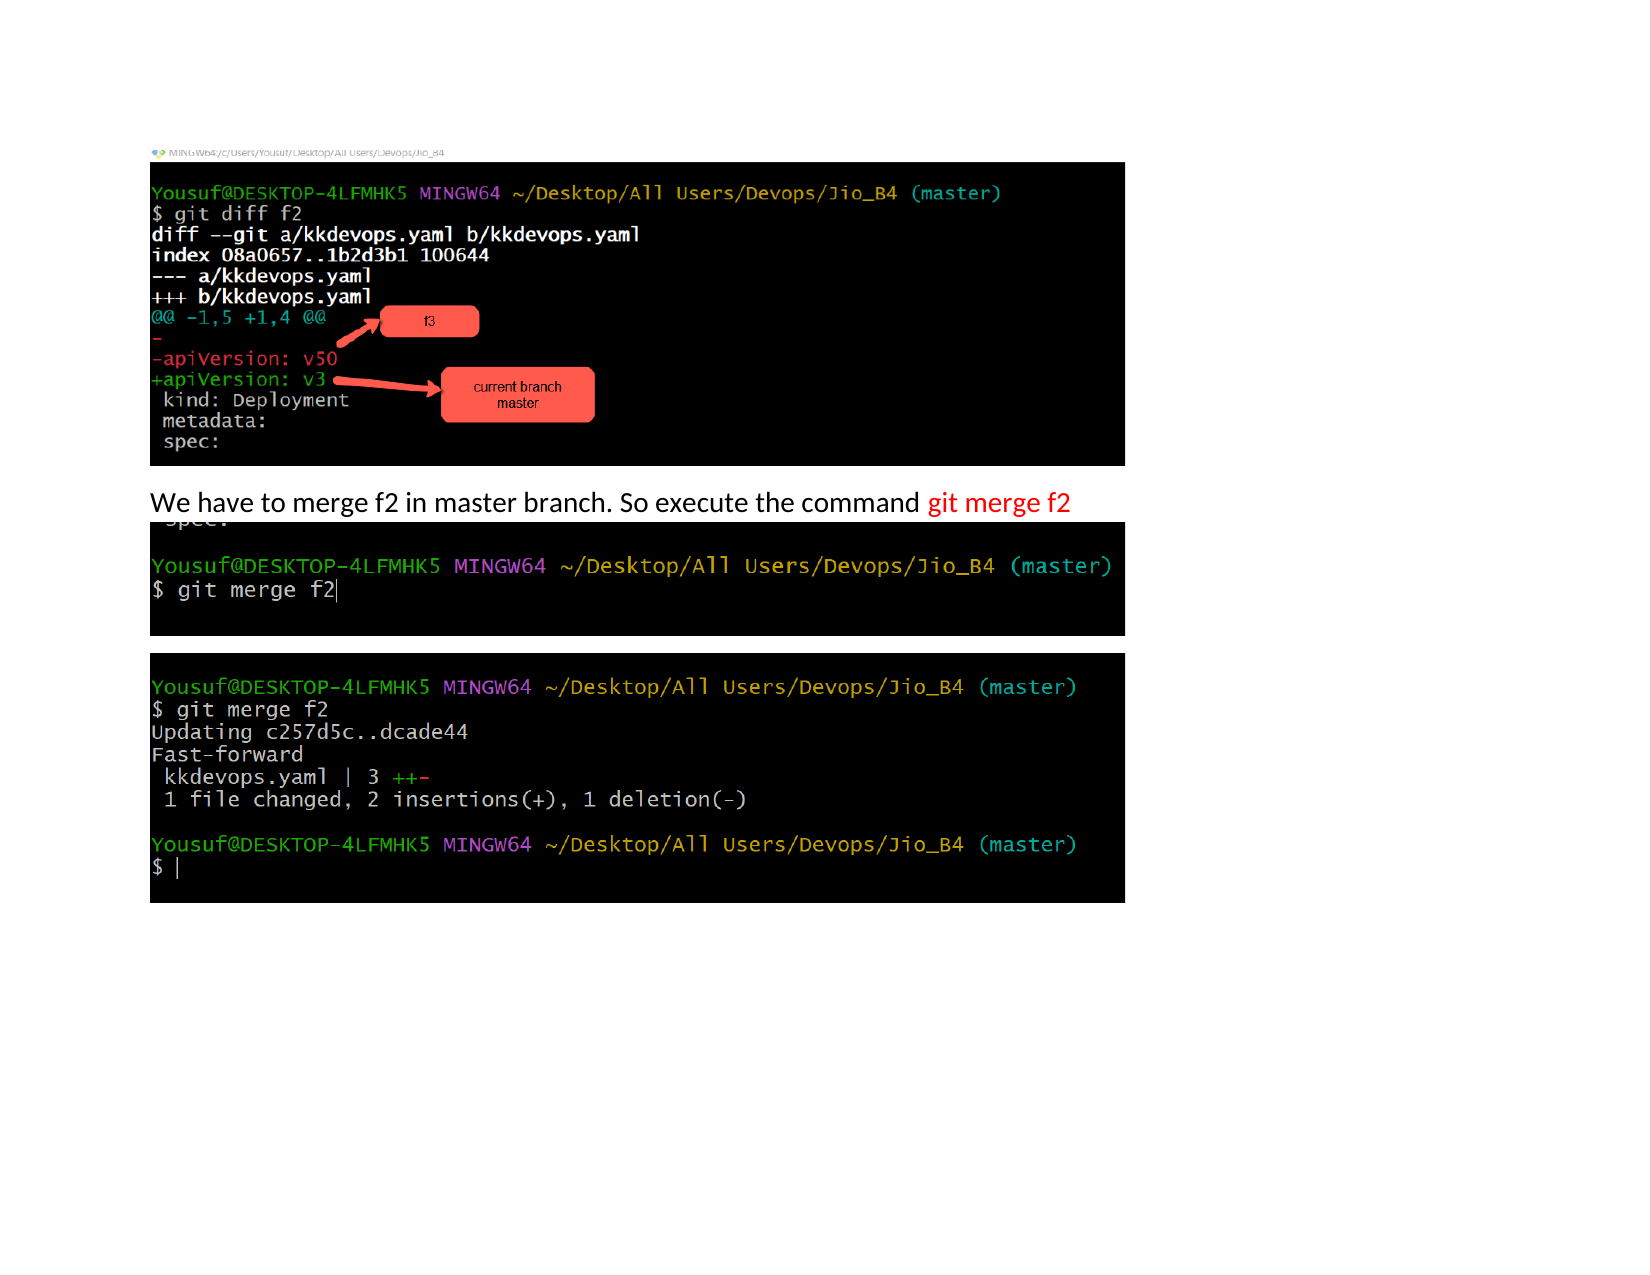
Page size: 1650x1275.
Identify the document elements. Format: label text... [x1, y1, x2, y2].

picture [150, 150, 1125, 466]
picture [150, 522, 1125, 636]
picture [150, 653, 1125, 903]
